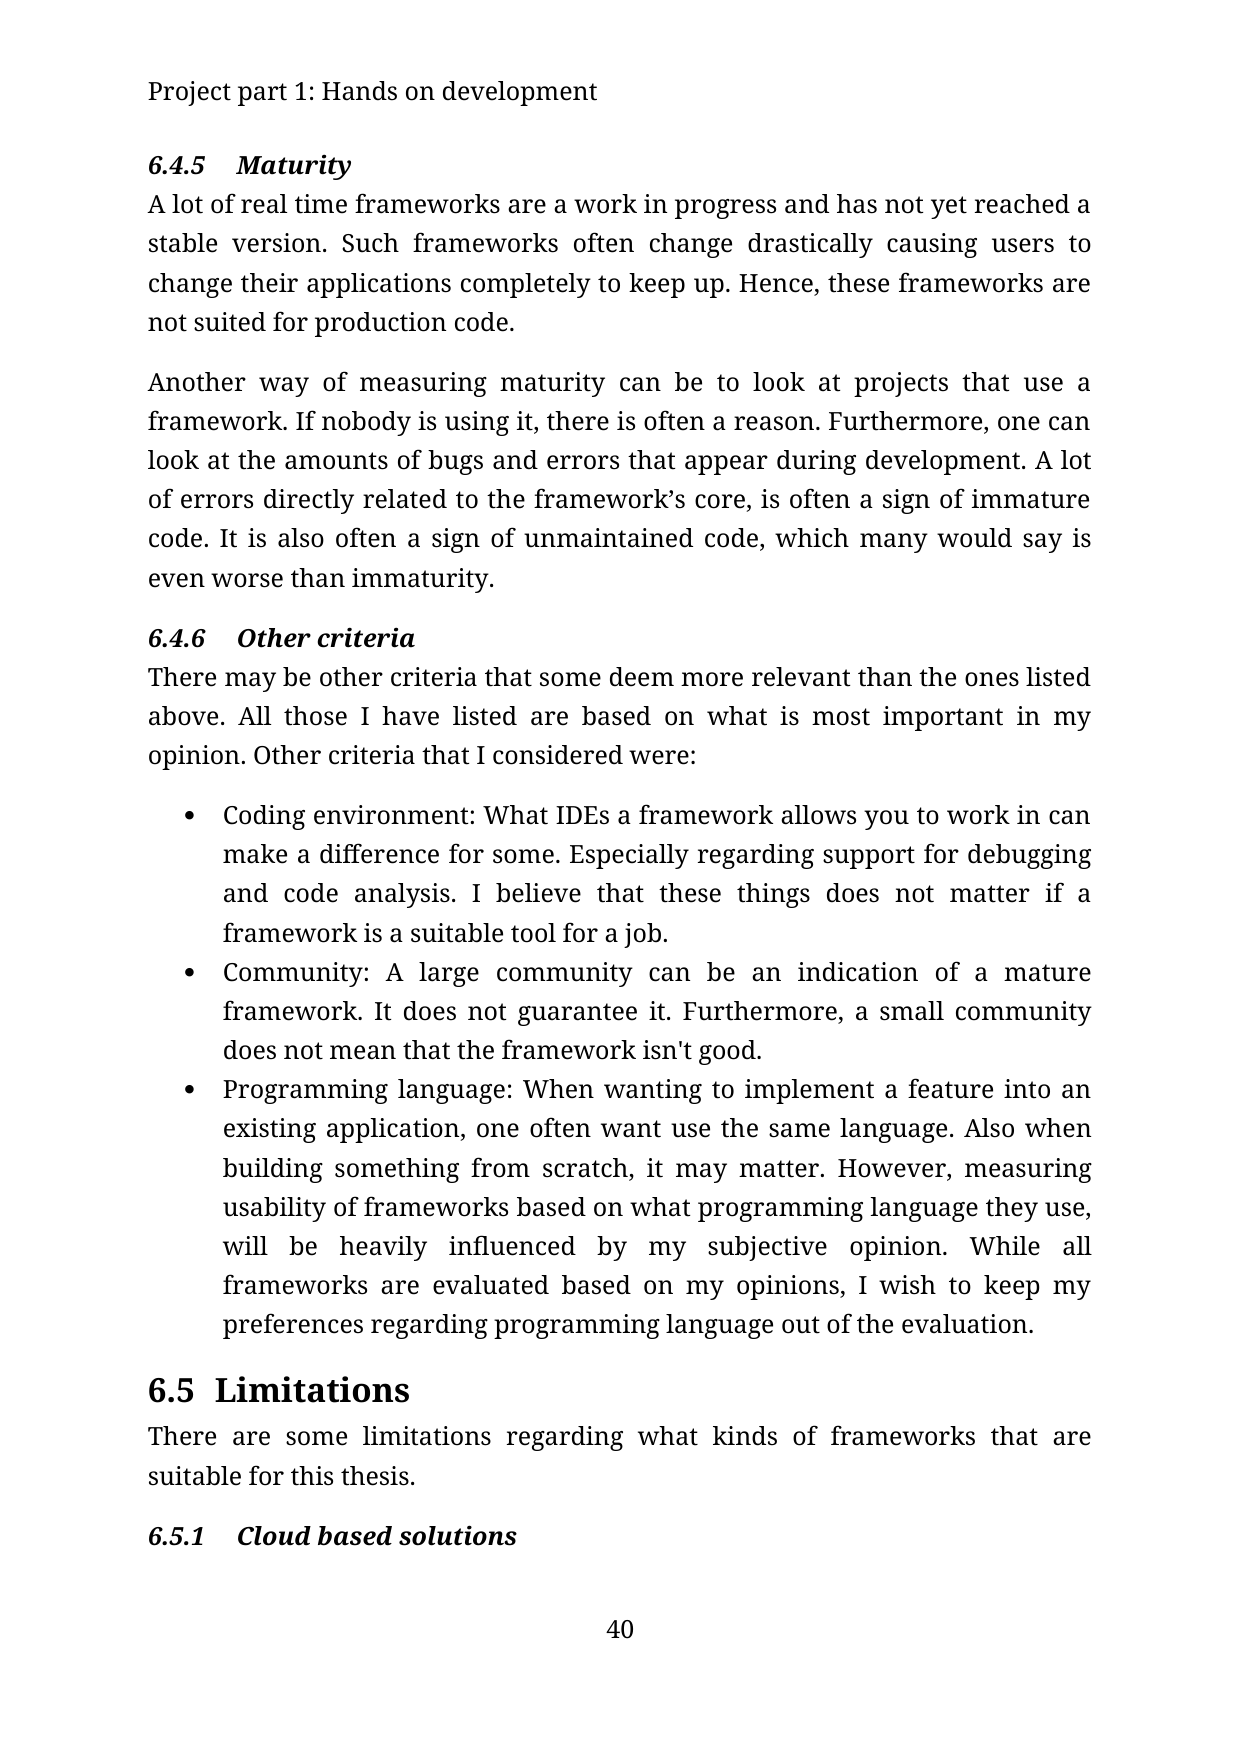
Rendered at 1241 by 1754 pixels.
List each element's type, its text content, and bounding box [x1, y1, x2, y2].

subtitle Cloud based solutions [148, 1518, 1092, 1552]
subtitle Maturity [148, 148, 1092, 182]
subtitle Limitations [148, 1367, 1092, 1412]
list Coding environment: What IDEs a framework allows you to work in can make a difference for some. Especially regarding support for debugging and code analysis. I believe that these things does not matter if a framework is a suitable tool for a job. [185, 798, 1092, 949]
text Another way of measuring maturity can be to look at projects that use a framework. If nobody is using it, there is often a reason. Furthermore, one can look at the amounts of bugs and errors that appear during development. A lot of errors directly related to the framework’s core, is often a sign of immature code. It is also often a sign of unmaintained code, which many would say is even worse than immaturity. [148, 364, 1092, 594]
list Community: A large community can be an indication of a mature framework. It does not guarantee it. Furthermore, a small community does not mean that the framework isn't good. [185, 954, 1092, 1067]
subtitle Other criteria [148, 620, 1092, 654]
list Programming language: When wanting to implement a feature into an existing application, one often want use the same language. Also when building something from scratch, it may matter. However, measuring usability of frameworks based on what programming language they use, will be heavily influenced by my subjective opinion. While all frameworks are evaluated based on my opinions, I wish to keep my preferences regarding programming language out of the evaluation. [185, 1072, 1092, 1341]
text There may be other criteria that some deem more relevant than the ones listed above. All those I have listed are based on what is most important in my opinion. Other criteria that I considered were: [148, 659, 1092, 772]
text A lot of real time frameworks are a work in progress and has not yet reached a stable version. Such frameworks often change drastically causing users to change their applications completely to keep up. Hence, these frameworks are not suited for production code. [148, 187, 1092, 338]
text There are some limitations regarding what kinds of frameworks that are suitable for this thesis. [148, 1419, 1092, 1492]
